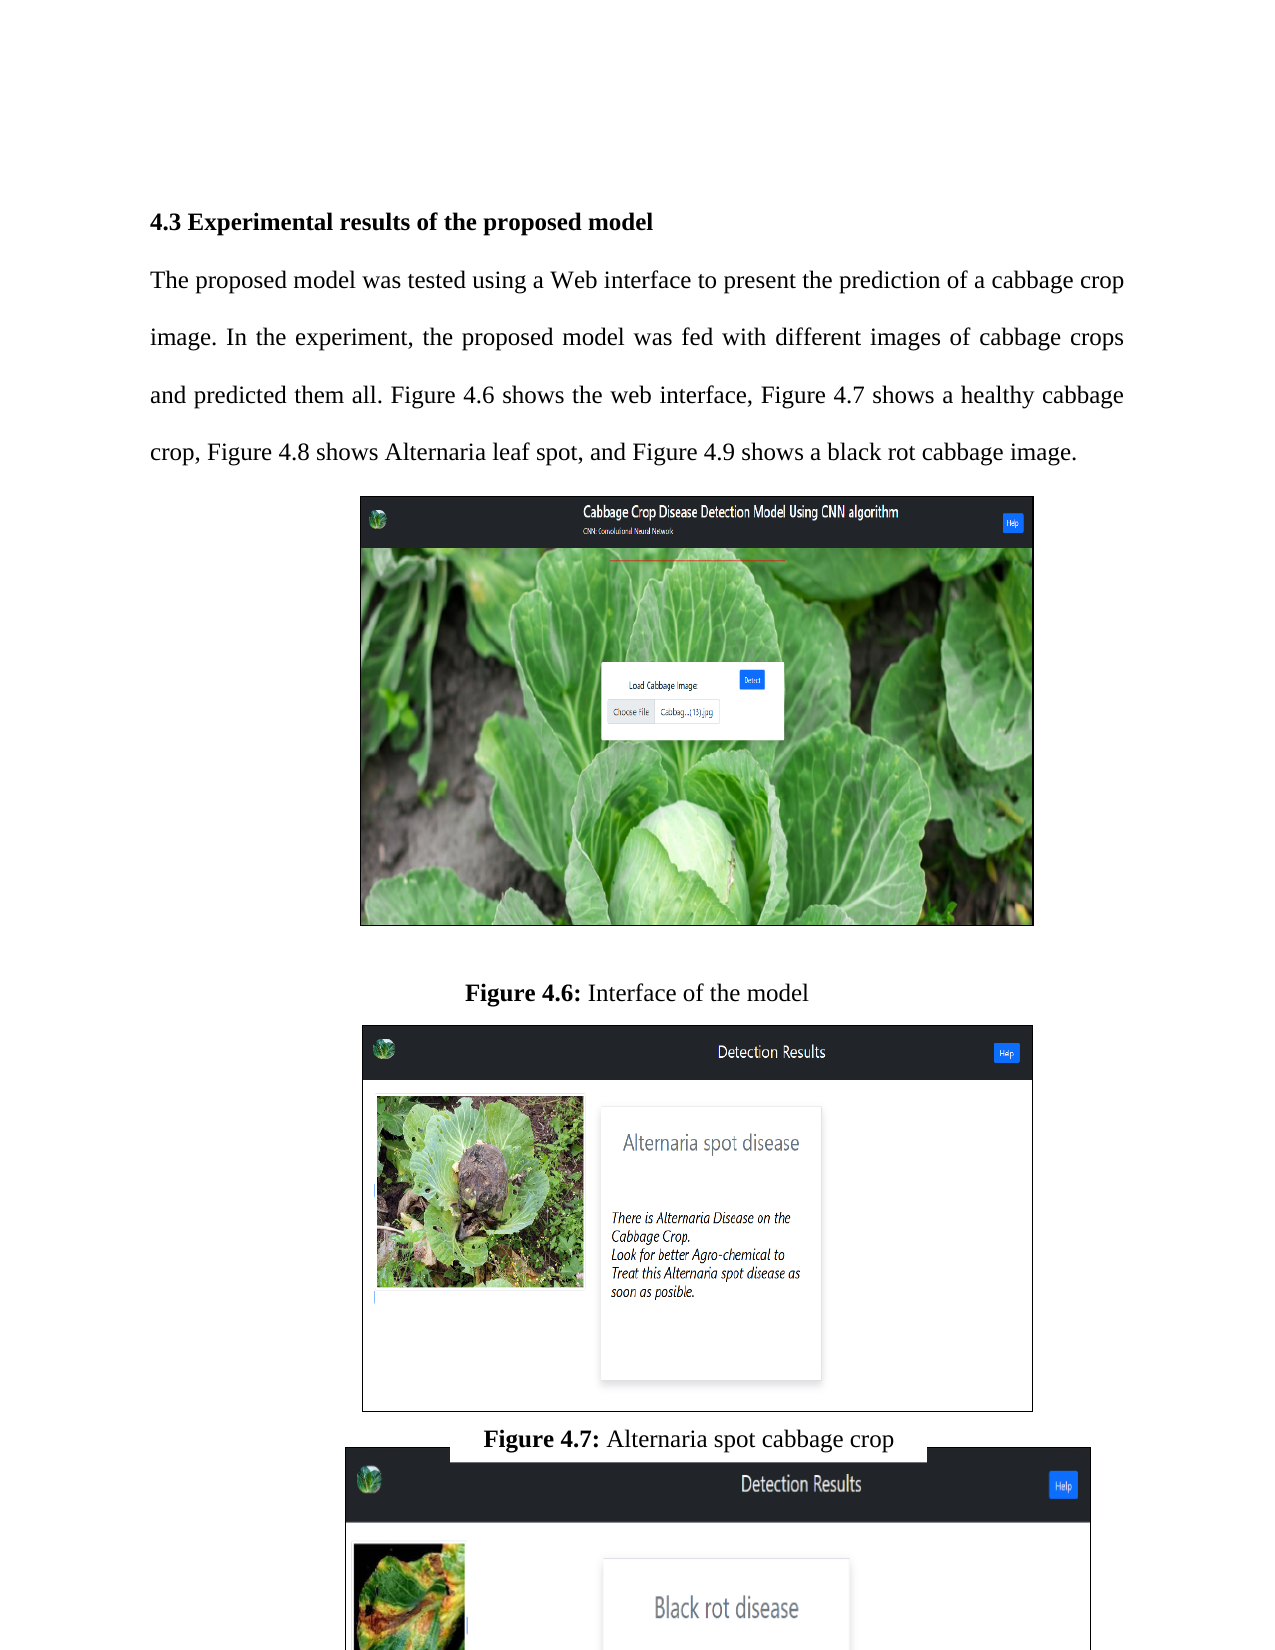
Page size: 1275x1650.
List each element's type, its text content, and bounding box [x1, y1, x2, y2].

subtitle 4.3 Experimental results of the proposed model [150, 207, 1125, 236]
text The proposed model was tested using a Web interface to present the prediction of a cabbage crop image. In the experiment, the proposed model was fed with different images of cabbage crops and predicted them all. Figure 4.6 shows the web interface, Figure 4.7 shows a healthy cabbage crop, Figure 4.8 shows Alternaria leaf spot, and Figure 4.9 shows a black rot cabbage image. [150, 265, 1125, 466]
picture [346, 1448, 1090, 1650]
picture [361, 497, 1032, 925]
picture [363, 1026, 1032, 1411]
